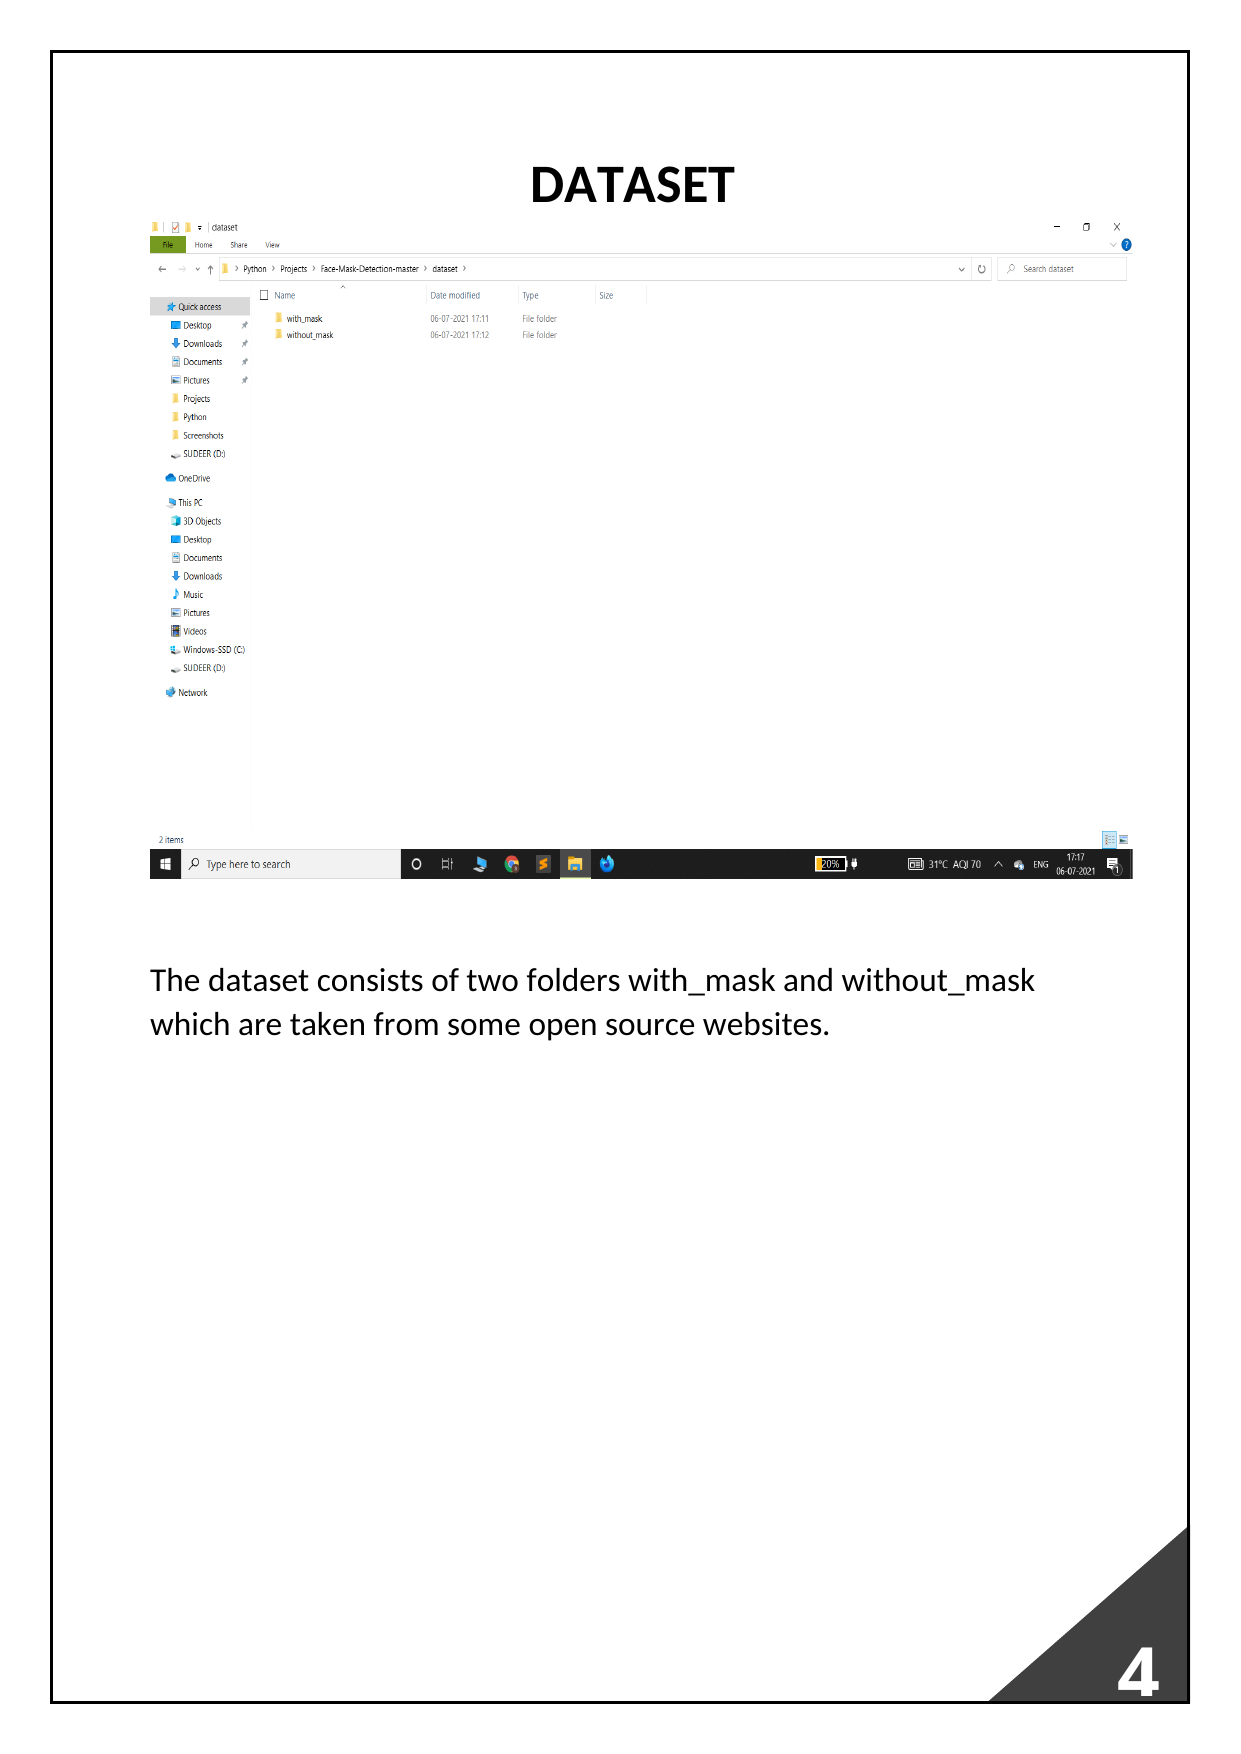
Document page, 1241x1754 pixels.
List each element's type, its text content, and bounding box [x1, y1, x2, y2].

picture [150, 218, 1133, 879]
text DATASET [150, 150, 1090, 218]
text The dataset consists of two folders with_mask and without_mask which are taken from some open source websites. [150, 958, 1090, 1043]
